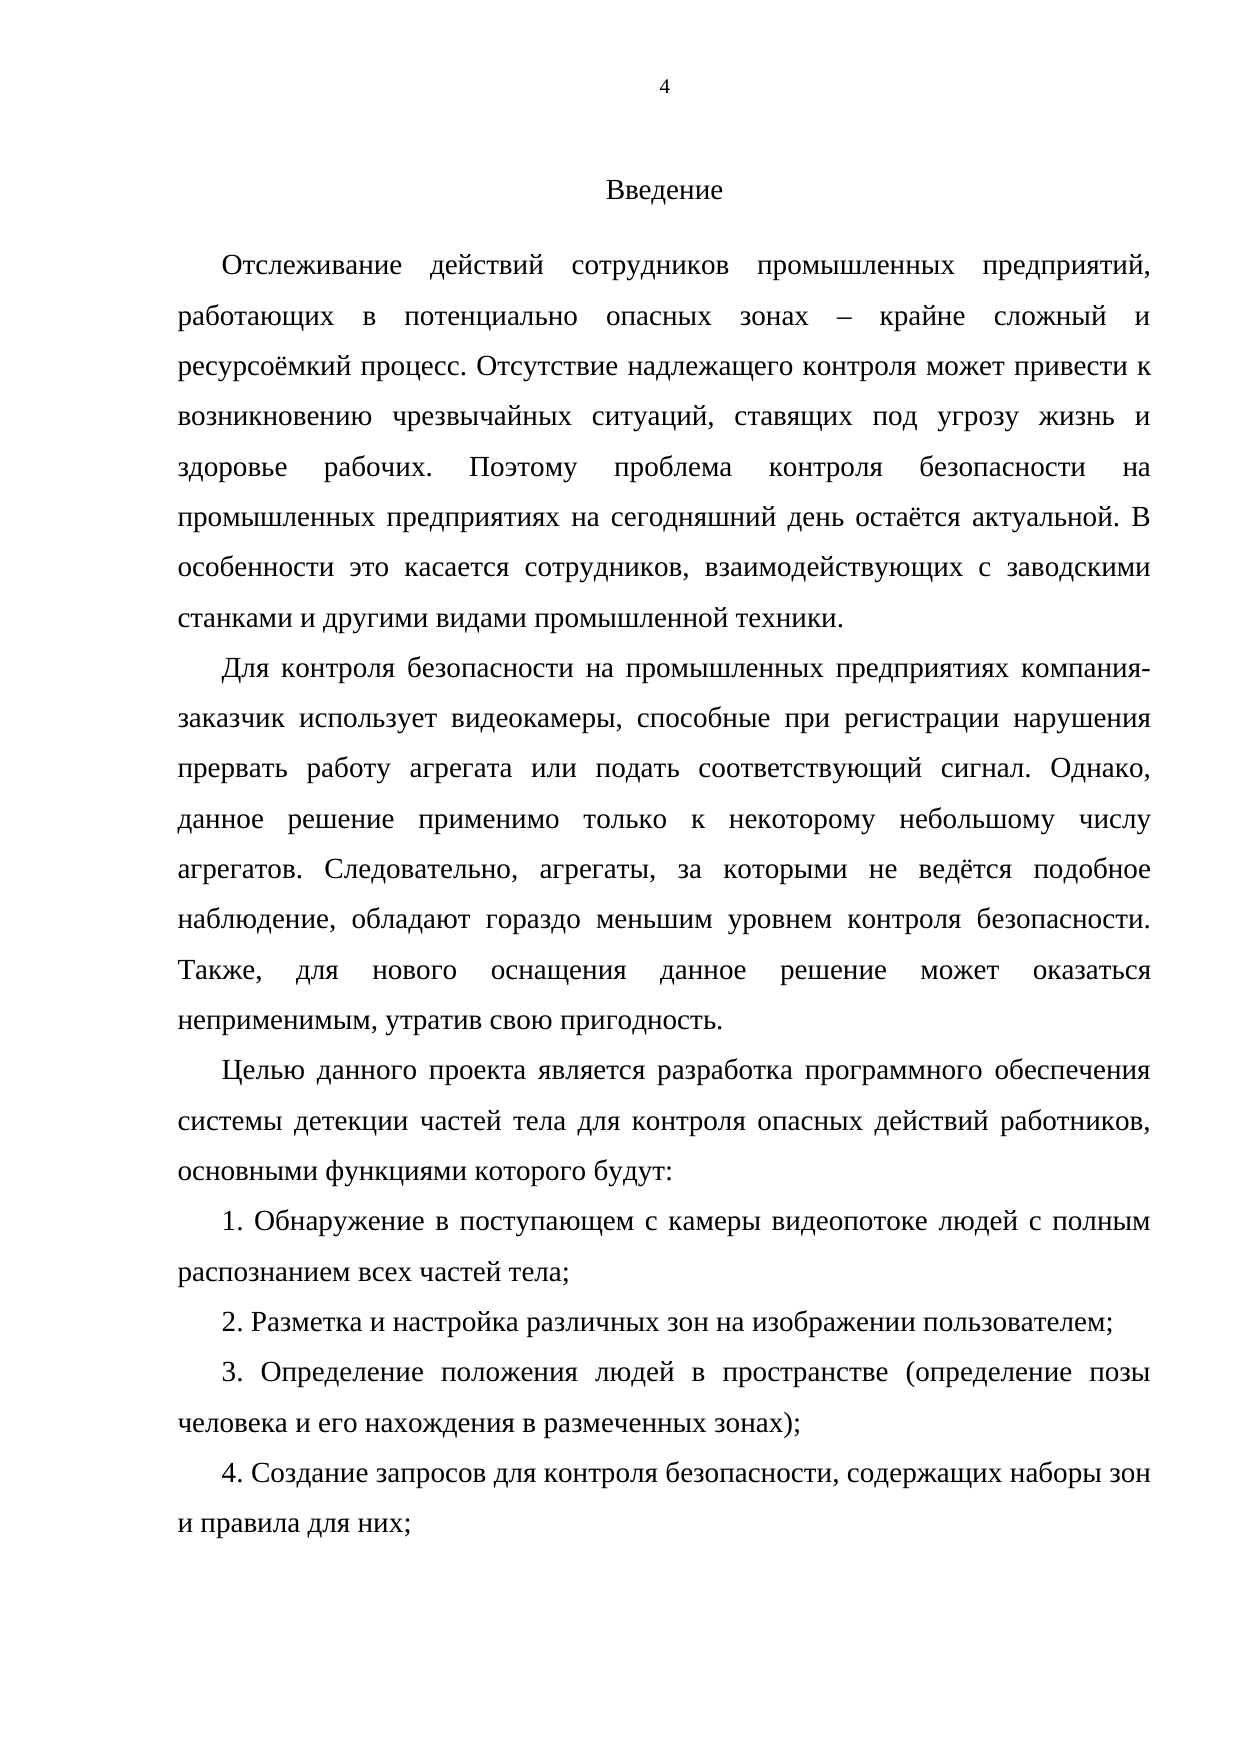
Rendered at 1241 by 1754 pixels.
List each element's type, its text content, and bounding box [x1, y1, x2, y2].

text Для контроля безопасности на промышленных предприятиях компания-заказчик использует видеокамеры, способные при регистрации нарушения прервать работу агрегата или подать соответствующий сигнал. Однако, данное решение применимо только к некоторому небольшому числу агрегатов. Следовательно, агрегаты, за которыми не ведётся подобное наблюдение, обладают гораздо меньшим уровнем контроля безопасности. Также, для нового оснащения данное решение может оказаться неприменимым, утратив свою пригодность. [177, 650, 1152, 1036]
text 1. Обнаружение в поступающем с камеры видеопотоке людей с полным распознанием всех частей тела; [177, 1203, 1152, 1287]
text Отслеживание действий сотрудников промышленных предприятий, работающих в потенциально опасных зонах – крайне сложный и ресурсоёмкий процесс. Отсутствие надлежащего контроля может привести к возникновению чрезвычайных ситуаций, ставящих под угрозу жизнь и здоровье рабочих. Поэтому проблема контроля безопасности на промышленных предприятиях на сегодняшний день остаётся актуальной. В особенности это касается сотрудников, взаимодействующих с заводскими станками и другими видами промышленной техники. [177, 247, 1152, 633]
text Введение [177, 172, 1152, 206]
text Целью данного проекта является разработка программного обеспечения системы детекции частей тела для контроля опасных действий работников, основными функциями которого будут: [177, 1052, 1152, 1187]
text 3. Определение положения людей в пространстве (определение позы человека и его нахождения в размеченных зонах); [177, 1354, 1152, 1438]
text 2. Разметка и настройка различных зон на изображении пользователем; [177, 1304, 1152, 1338]
text 4. Создание запросов для контроля безопасности, содержащих наборы зон и правила для них; [177, 1455, 1152, 1539]
